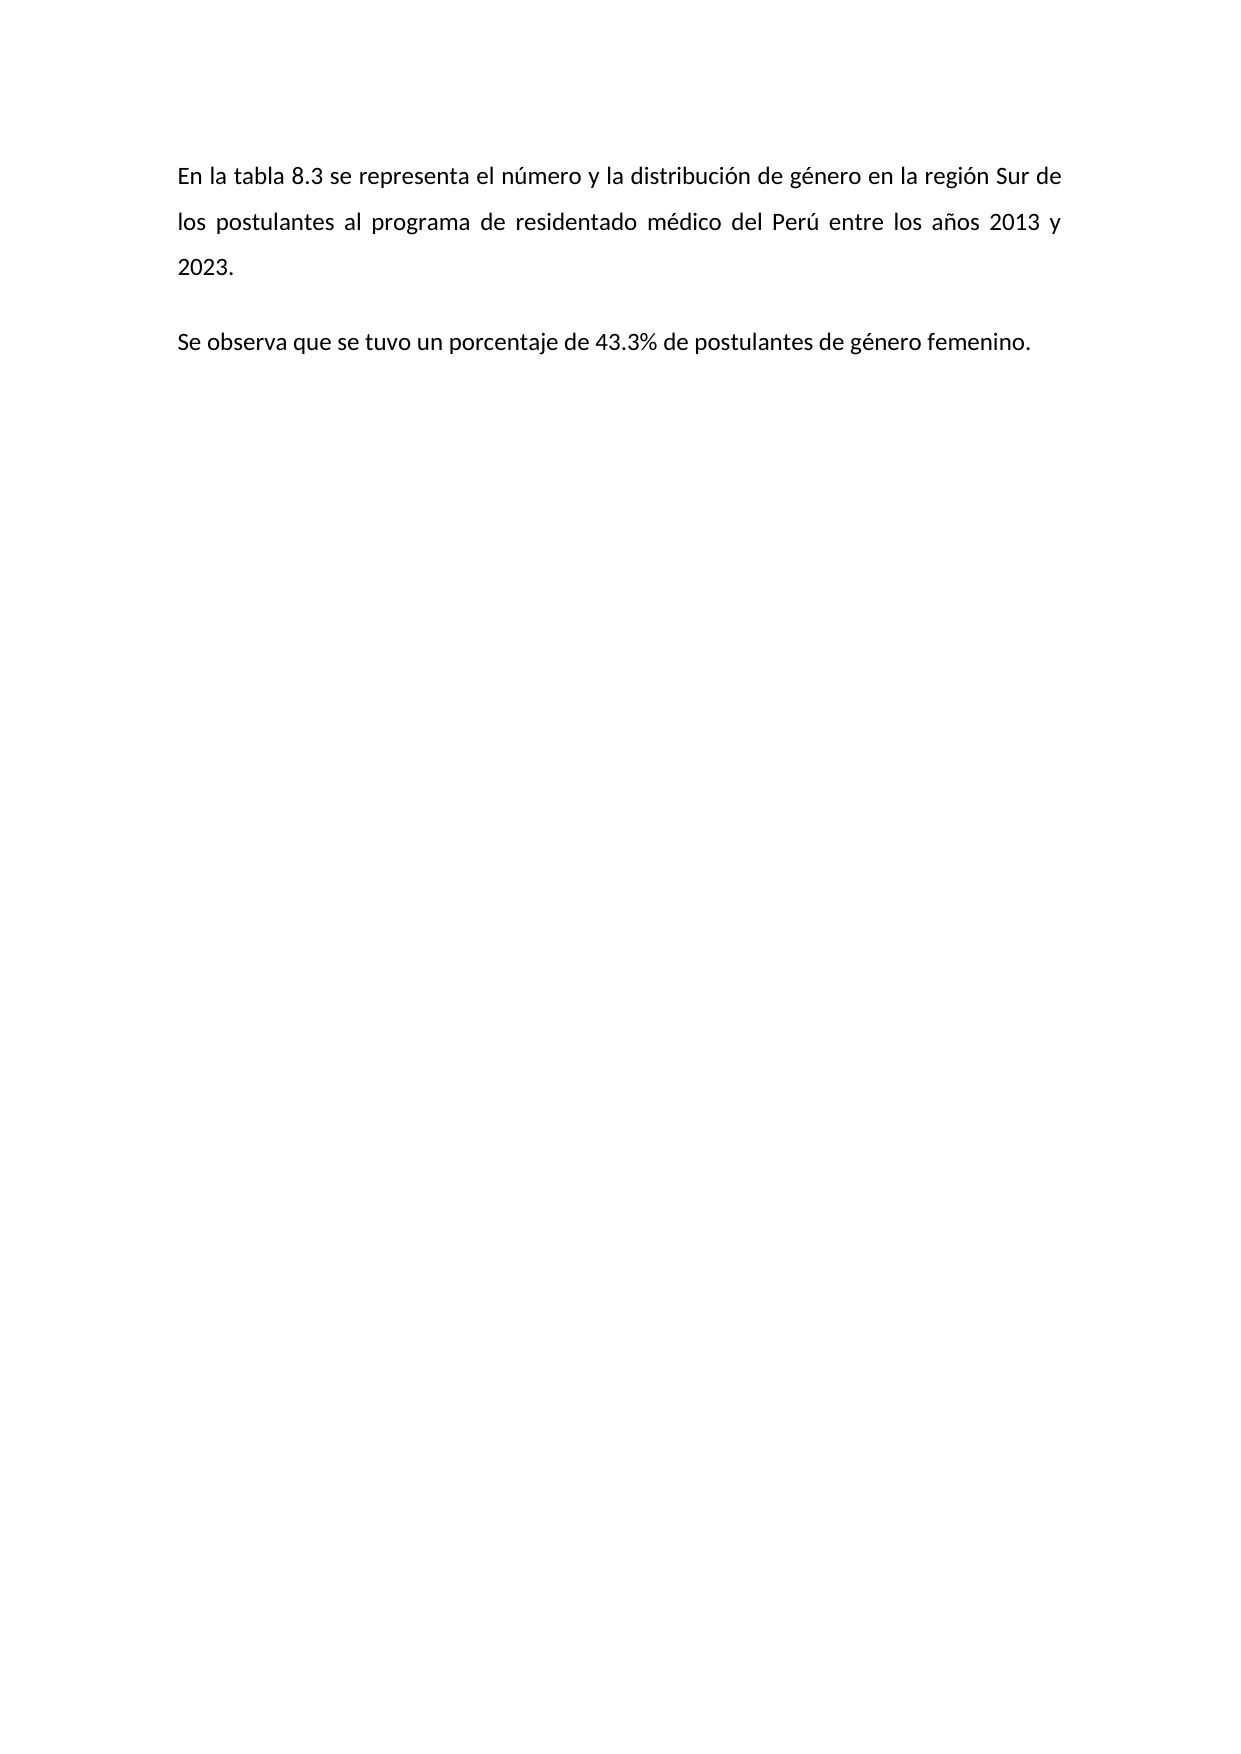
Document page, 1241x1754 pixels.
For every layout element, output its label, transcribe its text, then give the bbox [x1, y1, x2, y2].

text Se observa que se tuvo un porcentaje de 43.3% de postulantes de género femenino. [177, 326, 1063, 357]
text En la tabla 8.3 se representa el número y la distribución de género en la región Sur de los postulantes al programa de residentado médico del Perú entre los años 2013 y 2023. [177, 160, 1063, 282]
